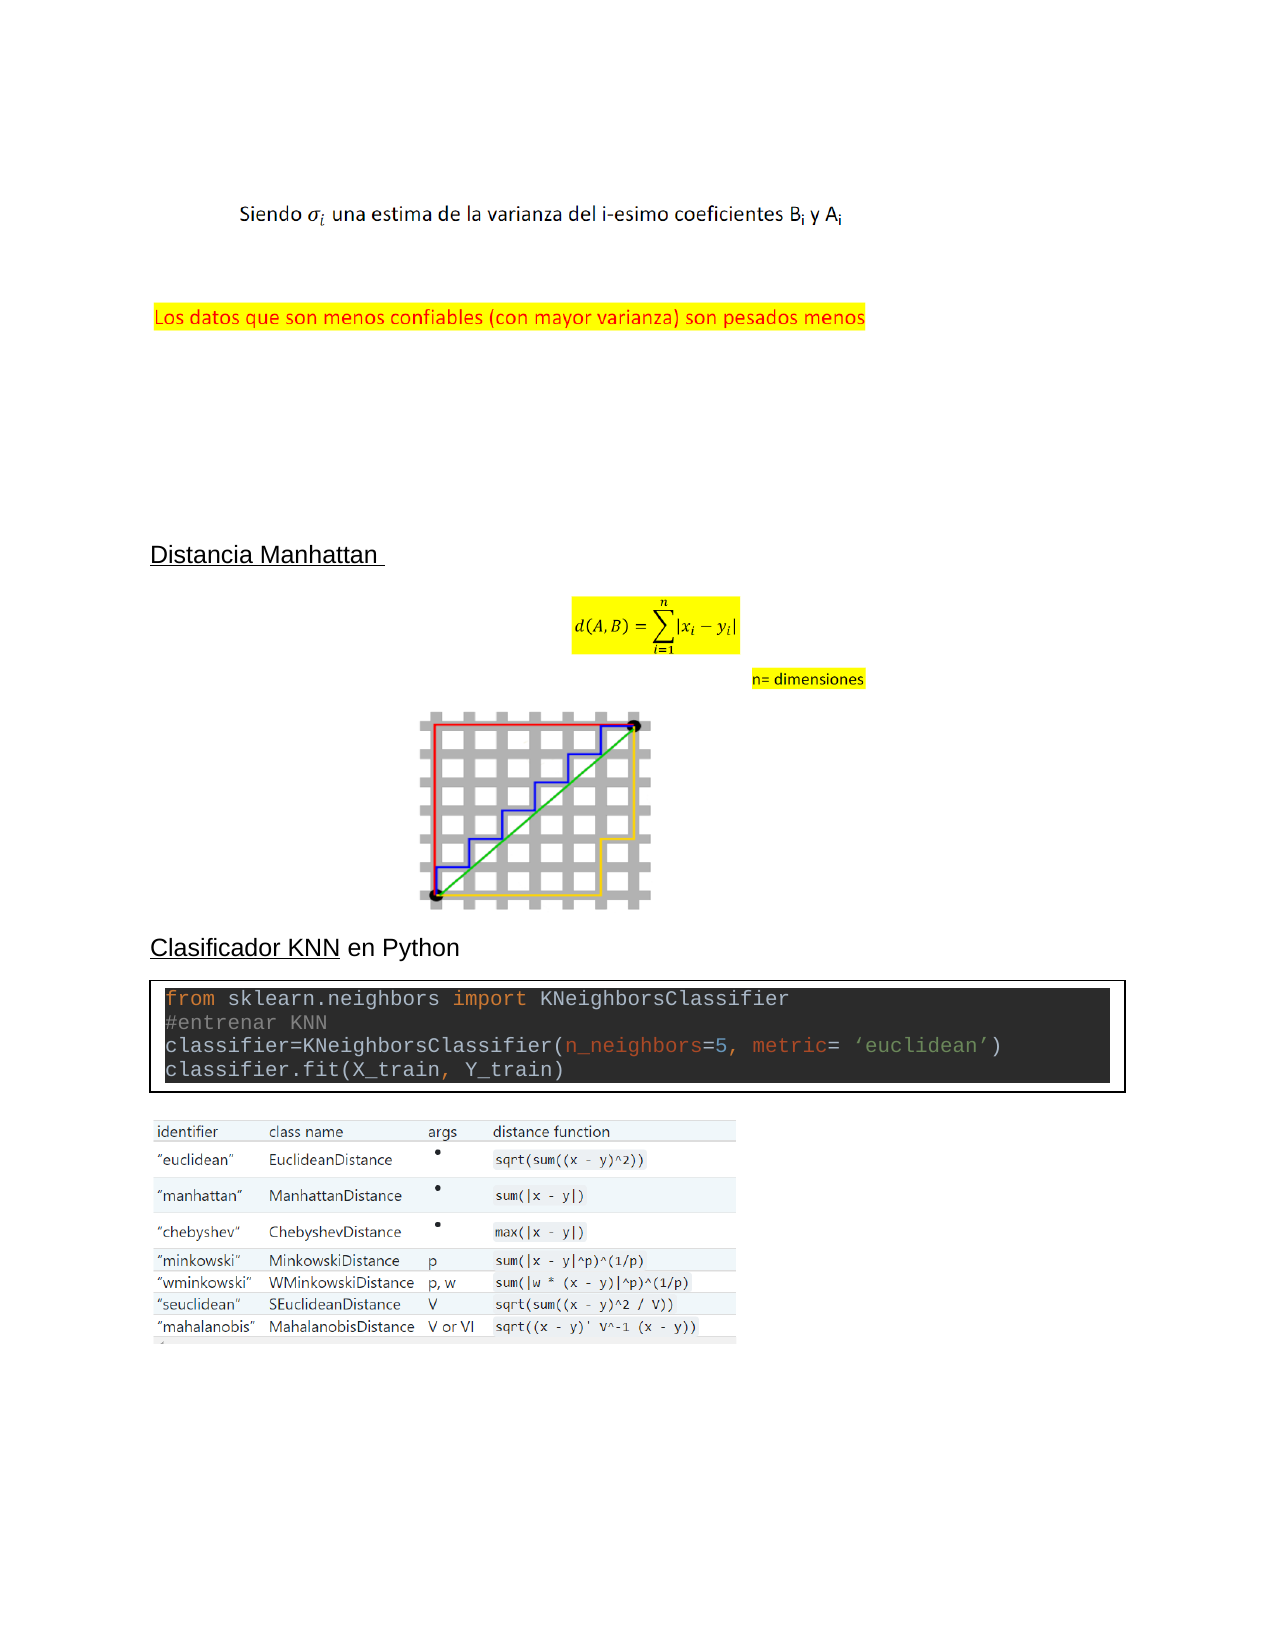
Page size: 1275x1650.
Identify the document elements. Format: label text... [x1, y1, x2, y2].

picture [150, 1115, 737, 1344]
text Clasificador KNN en Python [150, 933, 1125, 962]
picture [150, 197, 869, 331]
picture [407, 587, 868, 914]
text Distancia Manhattan [150, 540, 1125, 569]
